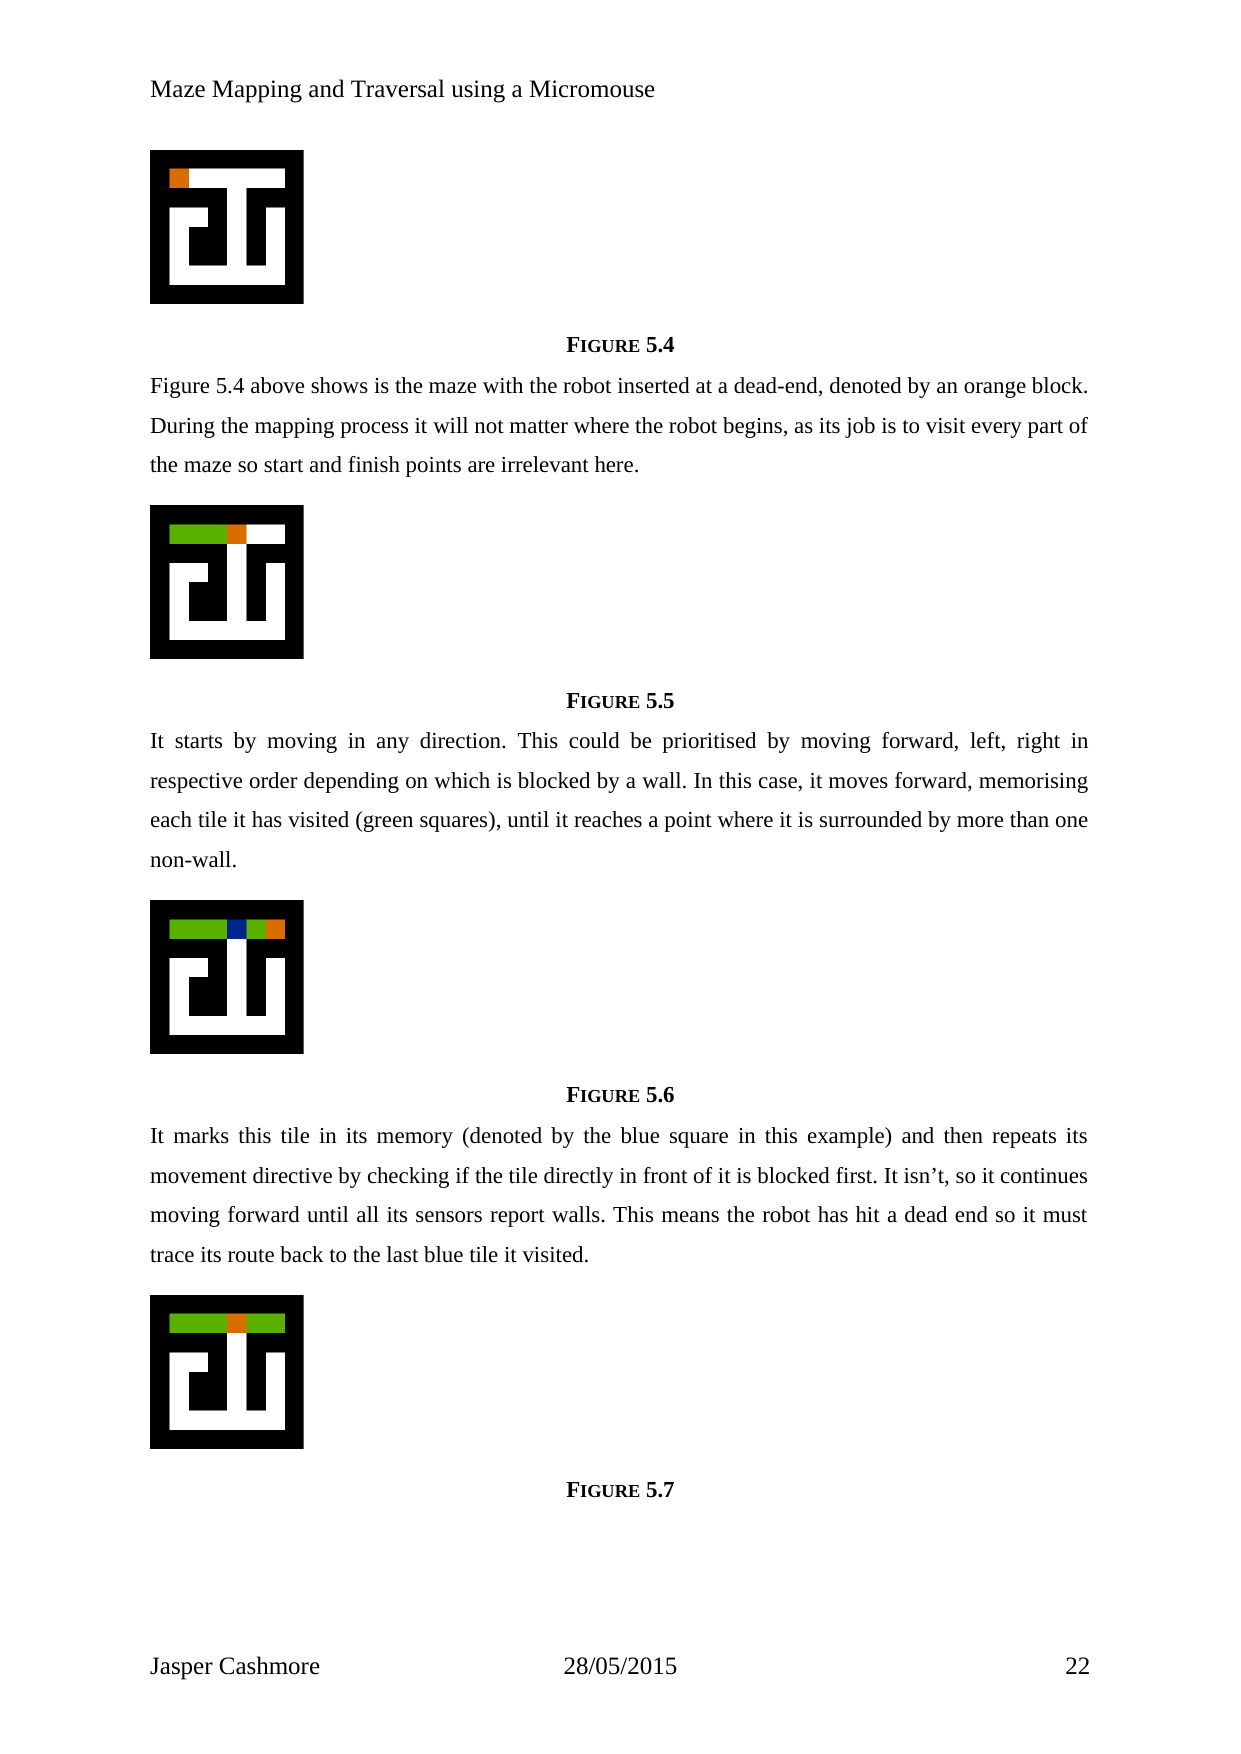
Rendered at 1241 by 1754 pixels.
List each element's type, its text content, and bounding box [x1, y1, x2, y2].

text It marks this tile in its memory (denoted by the blue square in this example) and then repeats its movement directive by checking if the tile directly in front of it is blocked first. It isn’t, so it continues moving forward until all its sensors report walls. This means the robot has hit a dead end so it must trace its route back to the last blue tile it visited. [150, 1122, 1090, 1267]
picture [150, 150, 304, 304]
picture [150, 1295, 304, 1449]
picture [150, 900, 304, 1054]
picture [150, 505, 304, 659]
text It starts by moving in any direction. This could be prioritised by moving forward, left, right in respective order depending on which is blocked by a wall. In this case, it moves forward, memorising each tile it has visited (green squares), until it reaches a point where it is surrounded by more than one non-wall. [150, 728, 1090, 872]
